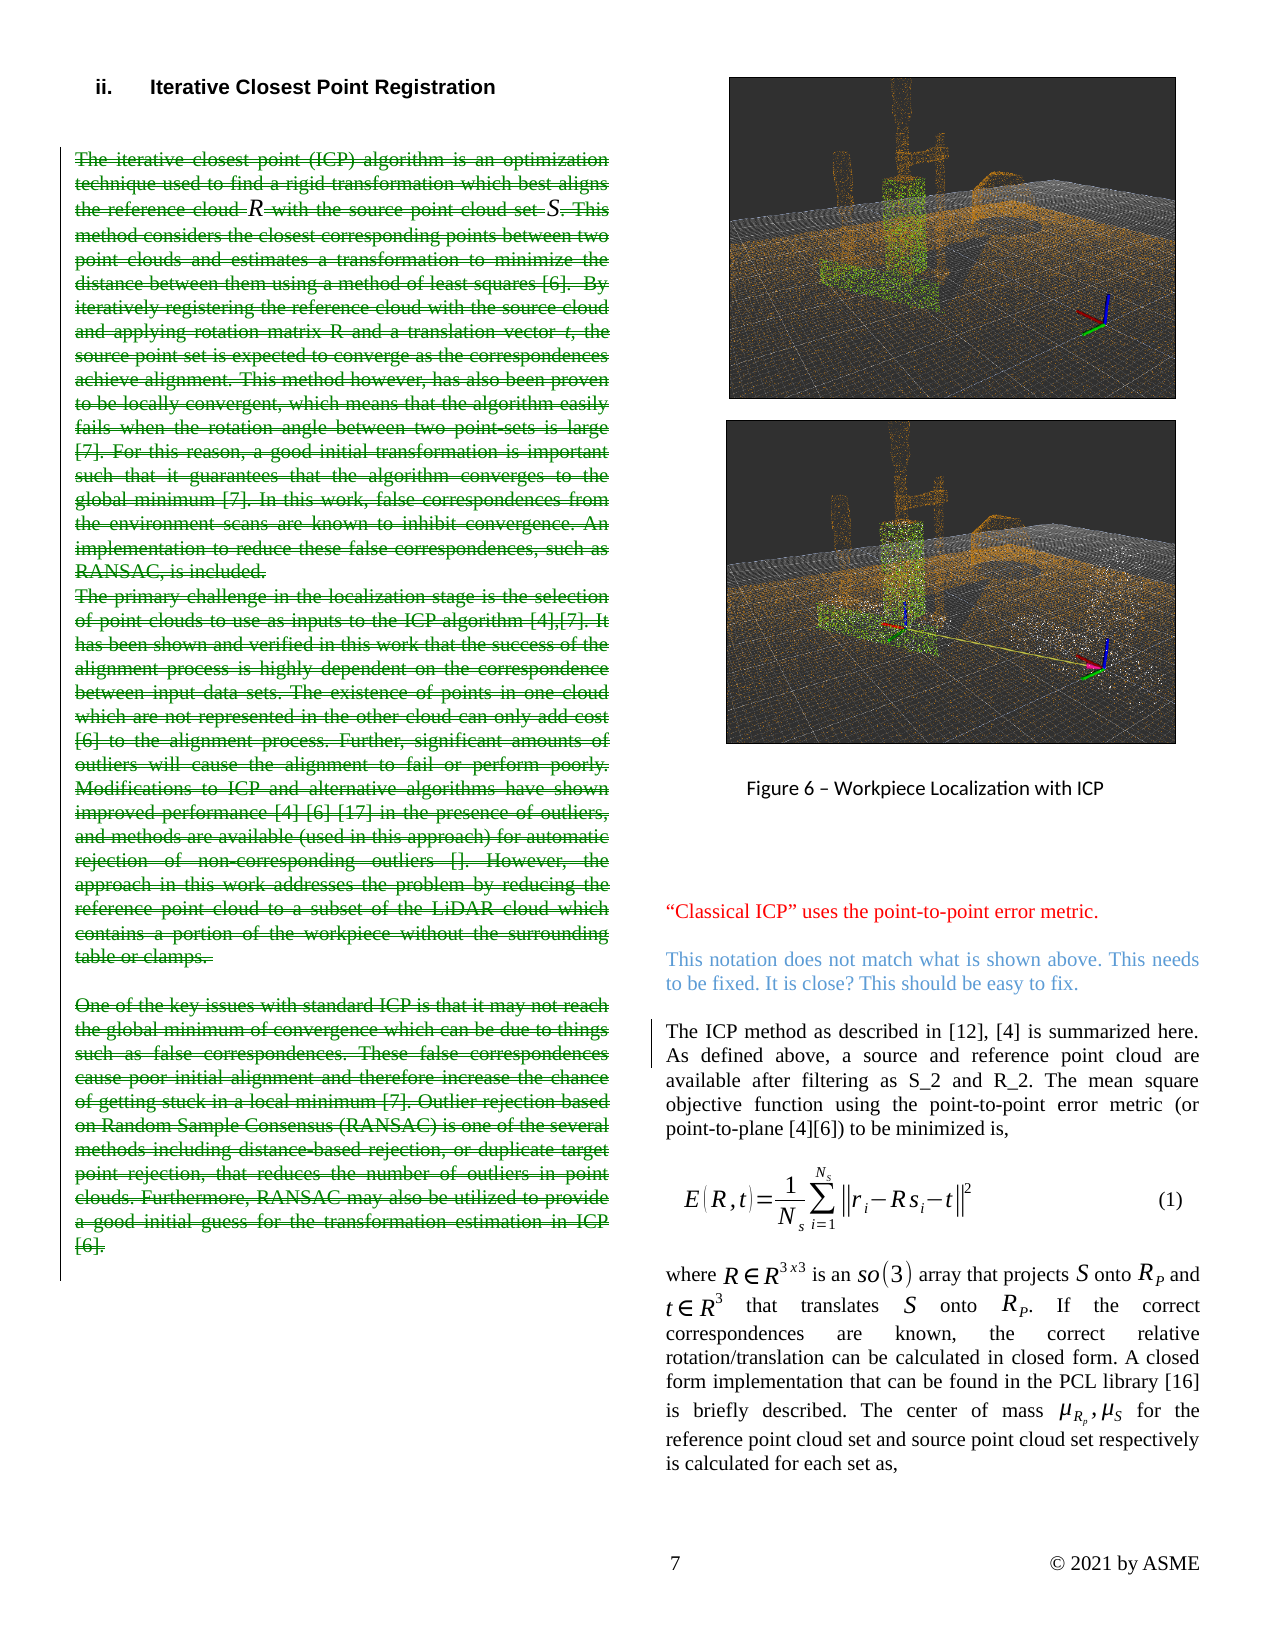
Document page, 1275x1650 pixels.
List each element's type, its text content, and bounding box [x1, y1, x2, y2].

text This notation does not match what is shown above. This needs to be fixed. It is close? This should be easy to fix. [666, 947, 1200, 995]
text The ICP method as described in [12], [4] is summarized here.As defined above, a source and reference point cloud are available after filtering as S_2 and R_2. The mean square objective function using the point-to-point error metric (or point-to-plane [4][6]) to be minimized is, [666, 1019, 1200, 1140]
picture [730, 78, 1175, 398]
list Iterative Closest Point Registration [112, 75, 609, 99]
text (1) [666, 1164, 1200, 1234]
text “Classical ICP” uses the point-to-point error metric. [666, 899, 1200, 923]
text where is an array that projects onto and that translates onto . If the correct correspondences are known, the correct relative rotation/translation can be calculated in closed form. A closed form implementation that can be found in the PCL library [16] is briefly described. The center of mass for the reference point cloud set and source point cloud set respectively is calculated for each set as, [666, 1258, 1200, 1475]
picture [727, 421, 1175, 743]
